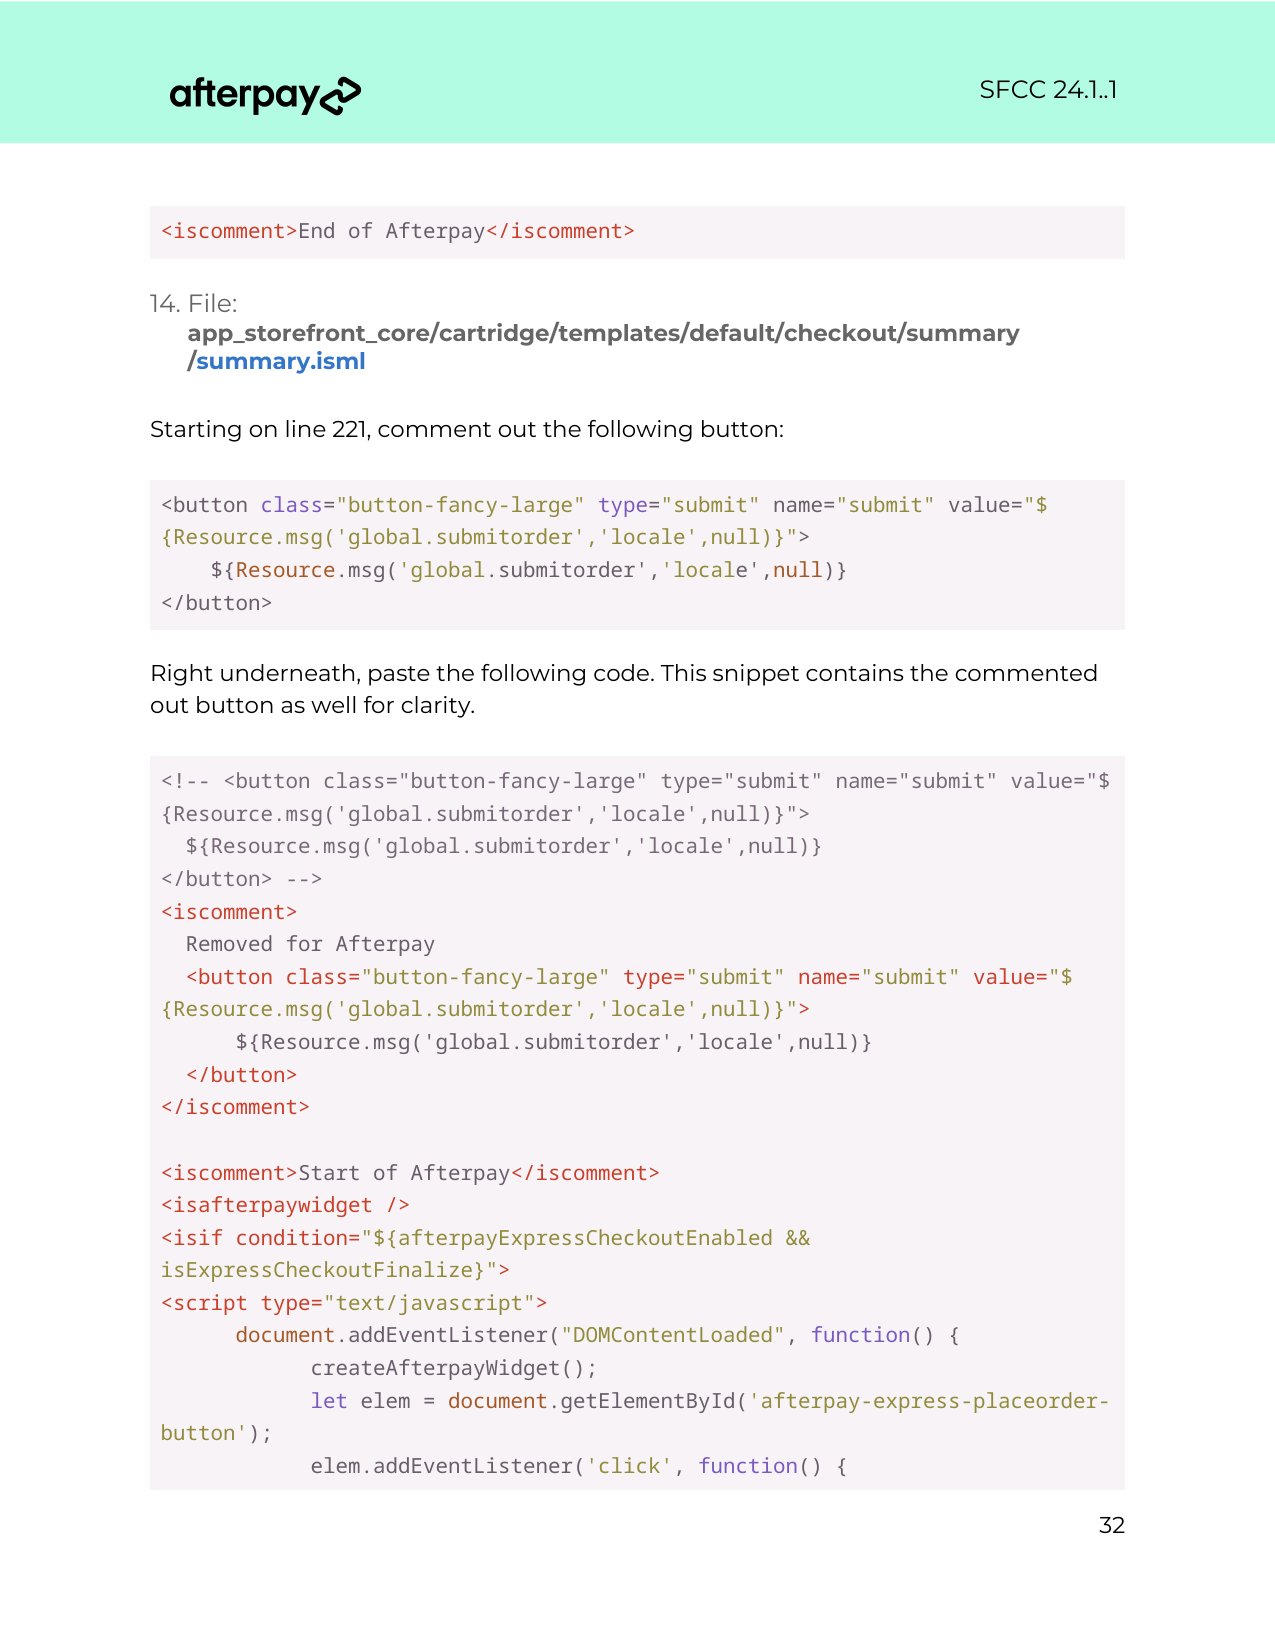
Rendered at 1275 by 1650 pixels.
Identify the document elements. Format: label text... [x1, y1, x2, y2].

table_header <button class="button-fancy-large" type="submit" name="submit" value="${Resource.msg('global.submitorder','locale',null)}"> ${Resource.msg('global.submitorder','locale',null)} </button> [150, 480, 1125, 630]
picture [134, 48, 397, 144]
text Starting on line 221, comment out the following button: [150, 415, 1125, 443]
subtitle File: app_storefront_core/cartridge/templates/default/checkout/summary/summary.isml [150, 288, 1125, 375]
text Right underneath, paste the following code. This snippet contains the commented out button as well for clarity. [150, 660, 1125, 720]
